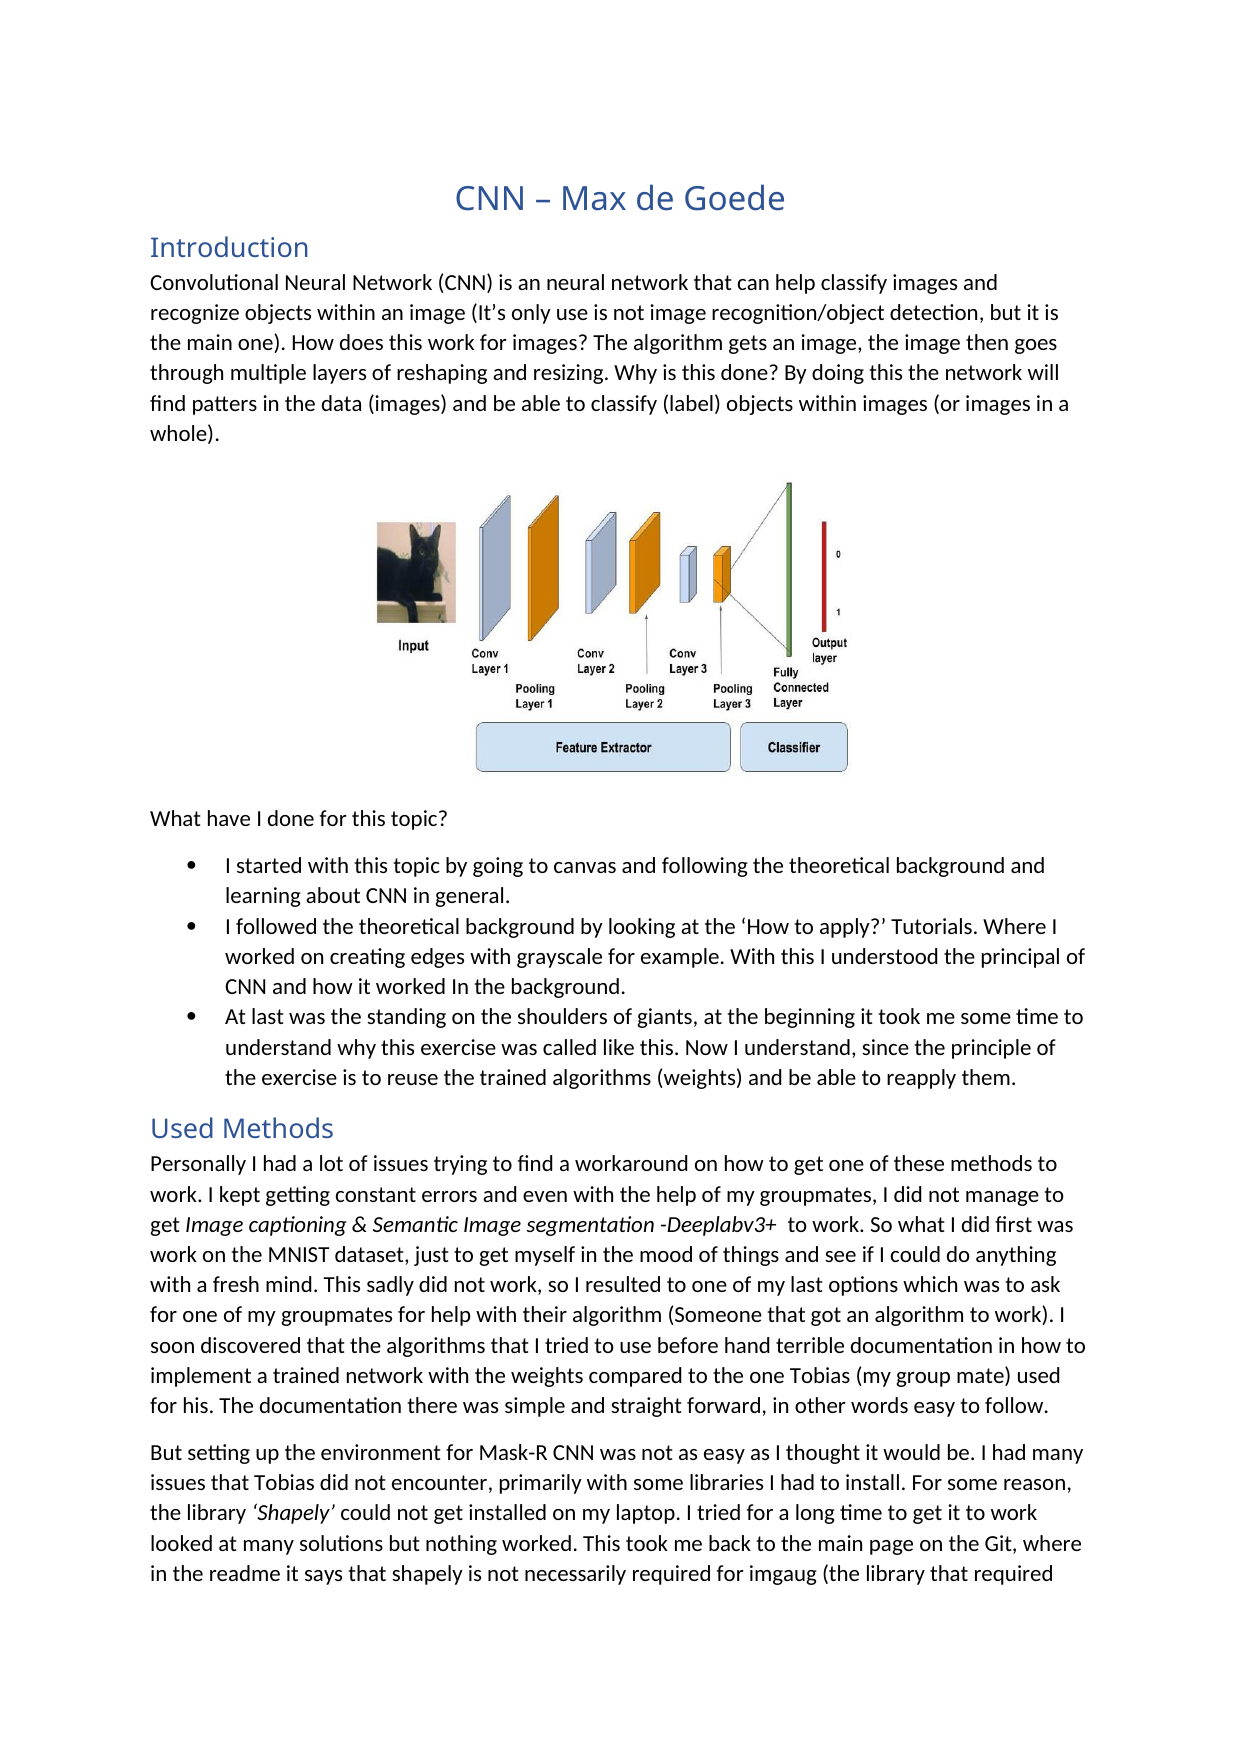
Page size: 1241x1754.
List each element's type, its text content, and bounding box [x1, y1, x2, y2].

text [150, 1438, 1090, 1587]
list I started with this topic by going to canvas and following the theoretical background and learning about CNN in general. [187, 851, 1090, 909]
subtitle Used Methods [150, 1110, 1090, 1147]
list I followed the theoretical background by looking at the ‘How to apply?’ Tutorials. Where I worked on creating edges with grayscale for example. With this I understood the principal of CNN and how it worked In the background. [187, 912, 1090, 1000]
subtitle Introduction [150, 228, 1090, 265]
subtitle CNN – Max de Goede [150, 175, 1090, 220]
text Personally I had a lot of issues trying to find a workaround on how to get one of these methods to work. I kept getting constant errors and even with the help of my groupmates, I did not manage to get Image captioning & Semantic Image segmentation -Deeplabv3+ to work. So what I did first was work on the MNIST dataset, just to get myself in the mood of things and see if I could do anything with a fresh mind. This sadly did not work, so I resulted to one of my last options which was to ask for one of my groupmates for help with their algorithm (Someone that got an algorithm to work). I soon discovered that the algorithms that I tried to use before hand terrible documentation in how to implement a trained network with the weights compared to the one Tobias (my group mate) used for his. The documentation there was simple and straight forward, in other words easy to follow. [150, 1149, 1090, 1419]
list At last was the standing on the shoulders of giants, at the beginning it took me some time to understand why this exercise was called like this. Now I understand, since the principle of the exercise is to reuse the trained algorithms (weights) and be able to reapply them. [187, 1002, 1090, 1091]
text Convolutional Neural Network (CNN) is an neural network that can help classify images and recognize objects within an image (It’s only use is not image recognition/object detection, but it is the main one). How does this work for images? The algorithm gets an image, the image then goes through multiple layers of reshaping and resizing. Why is this done? By doing this the network will find patters in the data (images) and be able to classify (label) objects within images (or images in a whole). [150, 268, 1090, 447]
picture [354, 461, 860, 784]
